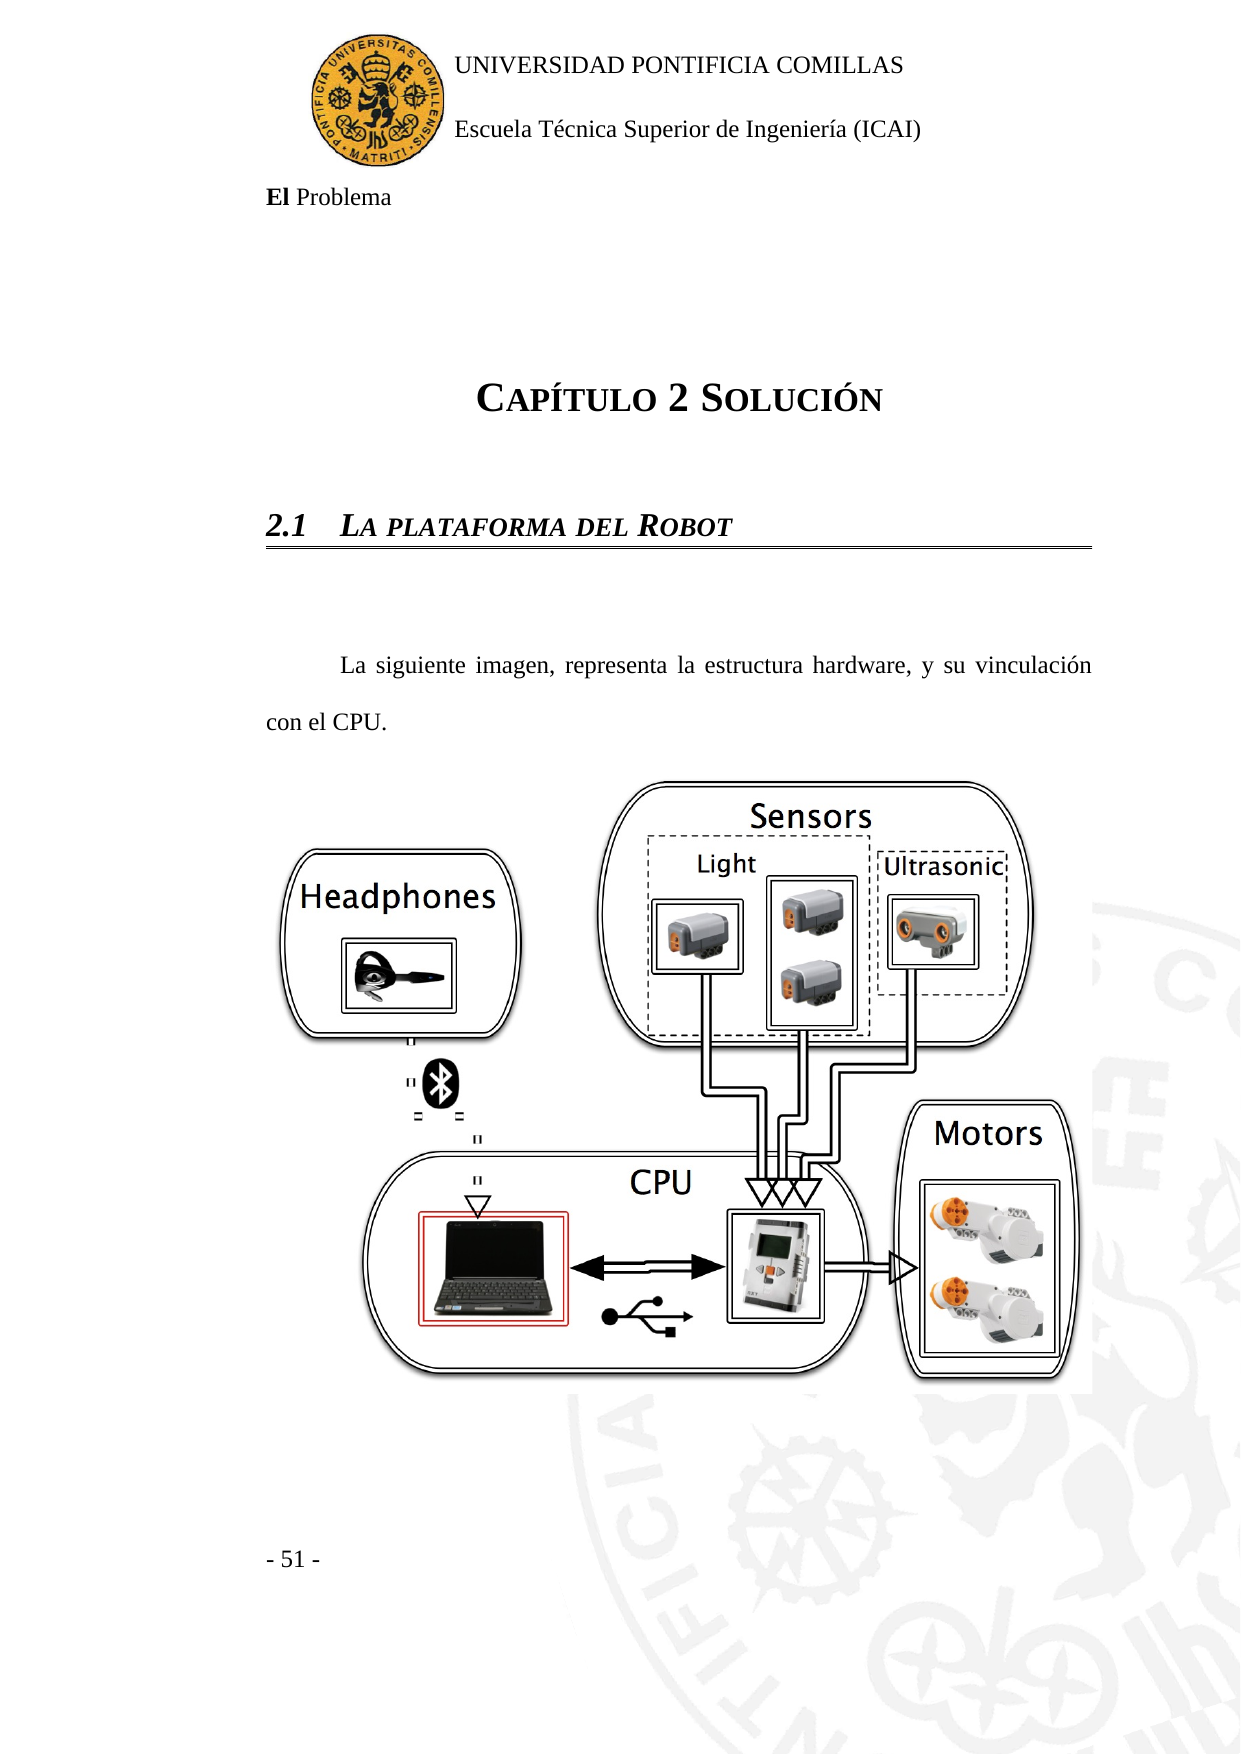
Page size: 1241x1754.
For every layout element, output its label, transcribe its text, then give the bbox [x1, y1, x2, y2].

picture [265, 757, 1241, 1754]
text La siguiente imagen, representa la estructura hardware, y su vinculación con el CPU. [266, 650, 1092, 736]
subtitle La plataforma del Robot [266, 505, 1092, 546]
subtitle Solución [266, 372, 1092, 420]
